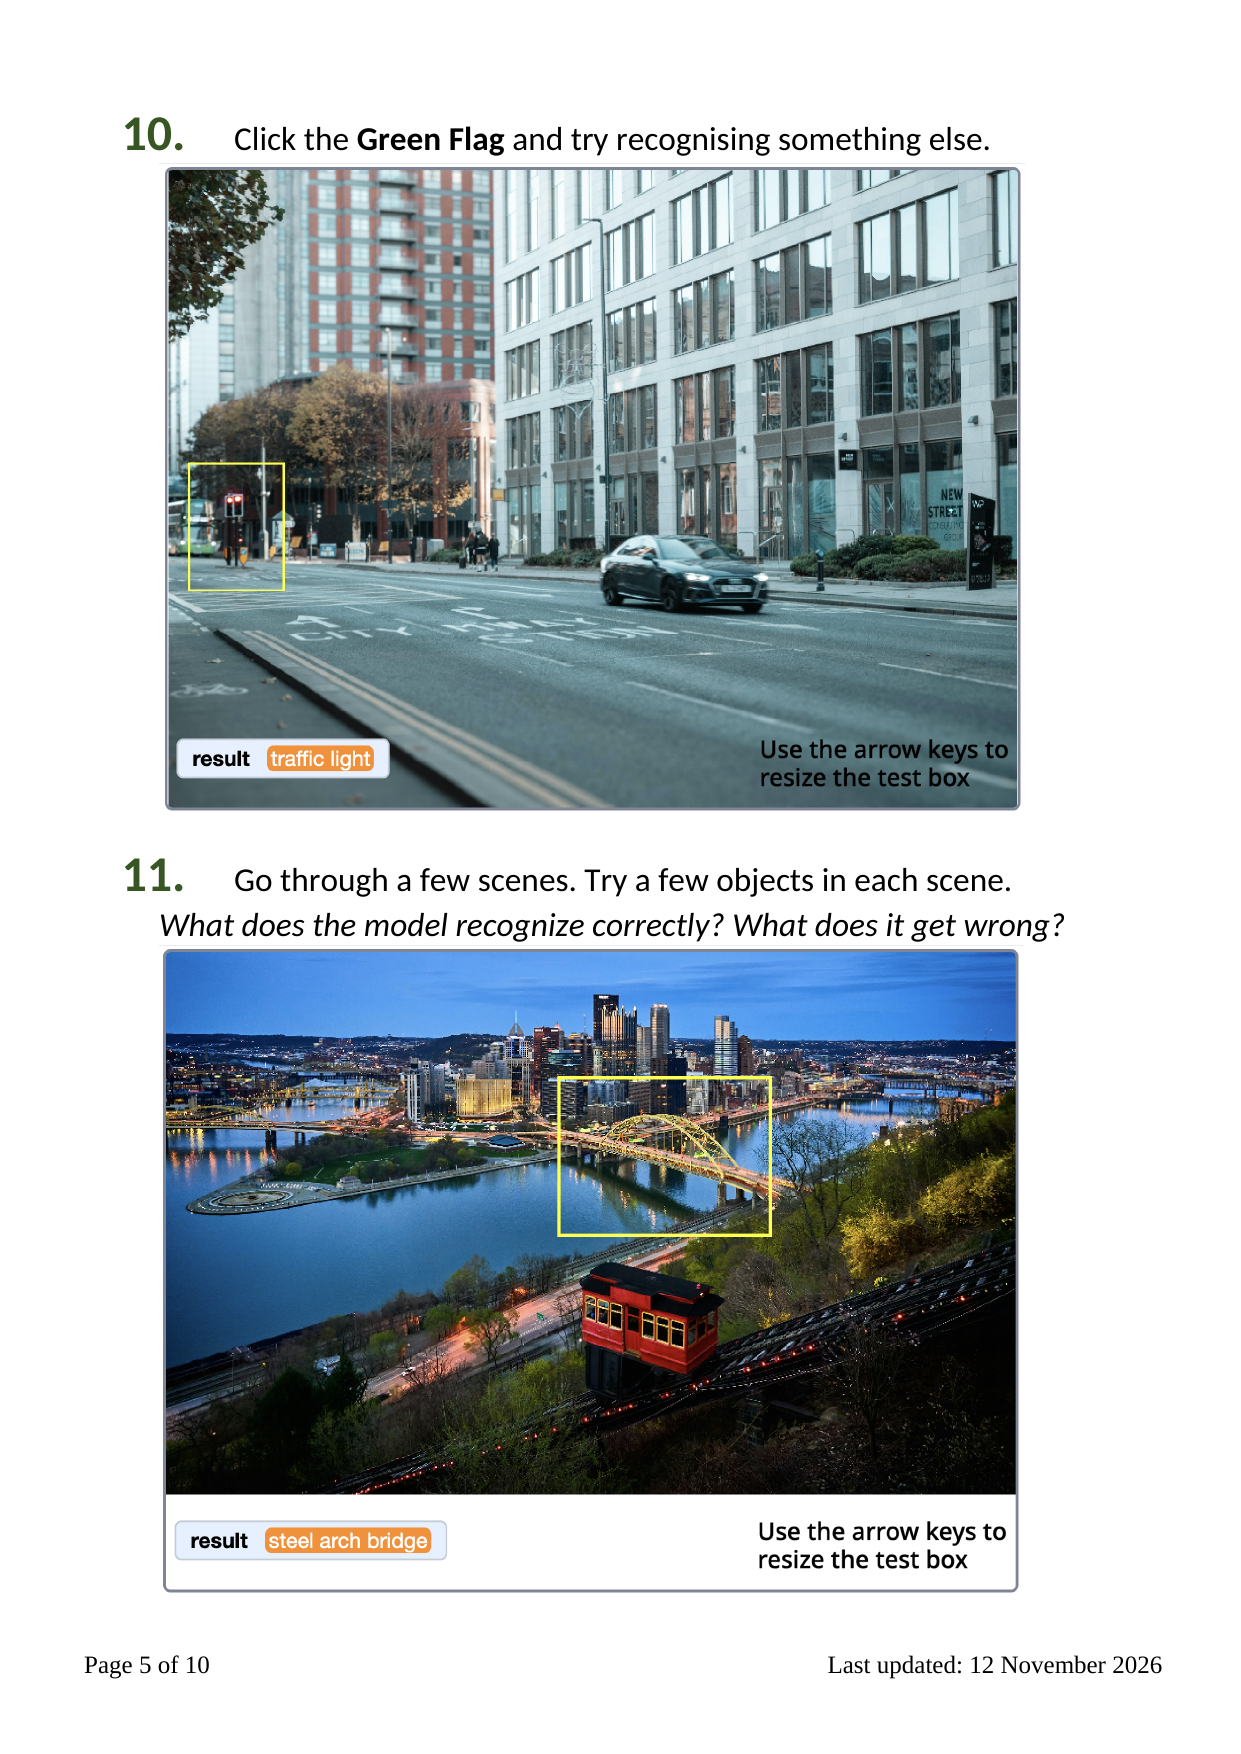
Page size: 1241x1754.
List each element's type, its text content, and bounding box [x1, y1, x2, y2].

picture [158, 163, 1026, 813]
picture [158, 945, 1024, 1595]
